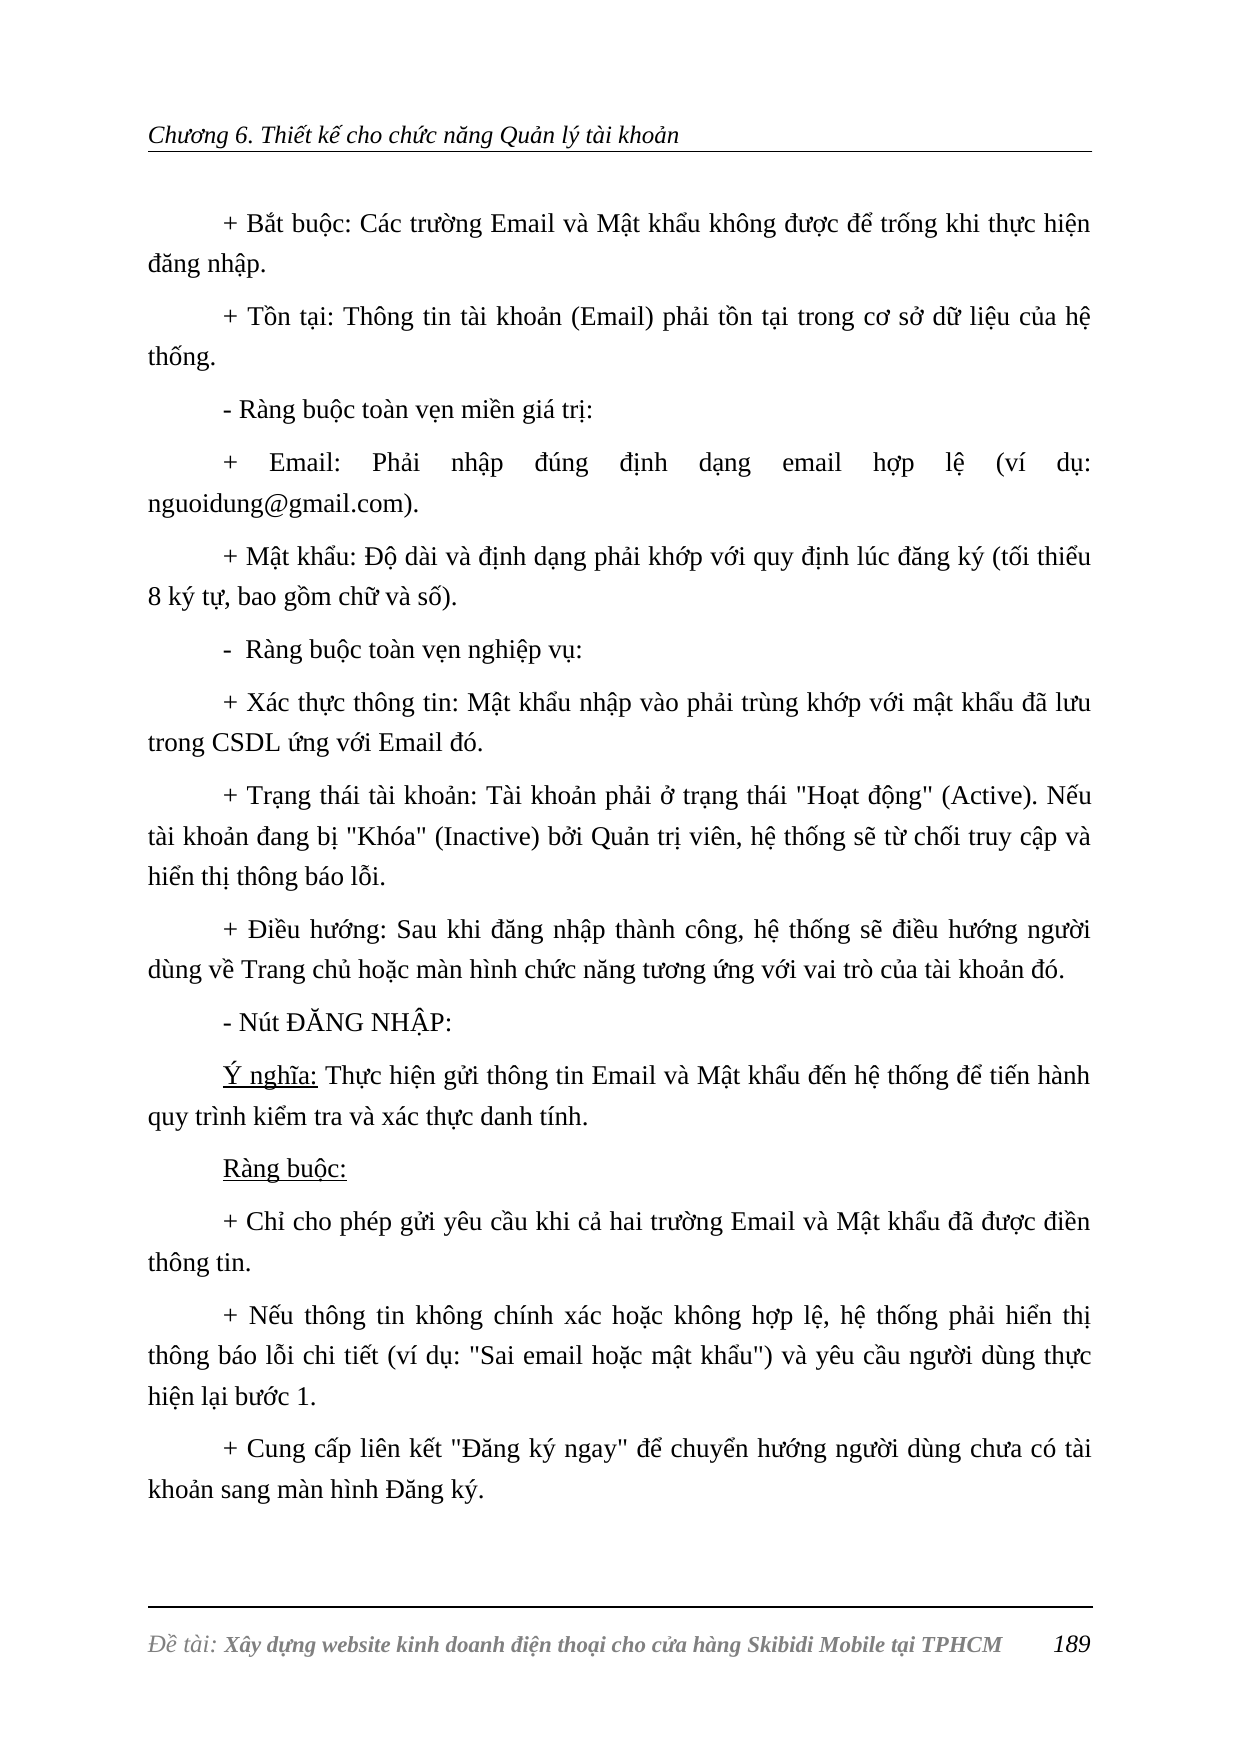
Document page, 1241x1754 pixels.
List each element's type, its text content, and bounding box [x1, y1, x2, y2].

text + Tồn tại: Thông tin tài khoản (Email) phải tồn tại trong cơ sở dữ liệu của hệ thống. [148, 300, 1092, 372]
text + Điều hướng: Sau khi đăng nhập thành công, hệ thống sẽ điều hướng người dùng về Trang chủ hoặc màn hình chức năng tương ứng với vai trò của tài khoản đó. [148, 913, 1092, 984]
text + Cung cấp liên kết "Đăng ký ngay" để chuyển hướng người dùng chưa có tài khoản sang màn hình Đăng ký. [148, 1433, 1092, 1504]
text + Bắt buộc: Các trường Email và Mật khẩu không được để trống khi thực hiện đăng nhập. [148, 207, 1092, 278]
text Ràng buộc: [148, 1153, 1092, 1184]
text Ý nghĩa: Thực hiện gửi thông tin Email và Mật khẩu đến hệ thống để tiến hành quy trình kiểm tra và xác thực danh tính. [148, 1059, 1092, 1131]
text - Nút ĐĂNG NHẬP: [148, 1006, 1092, 1037]
text + Mật khẩu: Độ dài và định dạng phải khớp với quy định lúc đăng ký (tối thiểu 8 ký tự, bao gồm chữ và số). [148, 540, 1092, 611]
text + Nếu thông tin không chính xác hoặc không hợp lệ, hệ thống phải hiển thị thông báo lỗi chi tiết (ví dụ: "Sai email hoặc mật khẩu") và yêu cầu người dùng thực hiện lại bước 1. [148, 1299, 1092, 1411]
text + Email: Phải nhập đúng định dạng email hợp lệ (ví dụ: nguoidung@gmail.com). [148, 446, 1092, 518]
text - Ràng buộc toàn vẹn miền giá trị: [148, 393, 1092, 424]
text + Trạng thái tài khoản: Tài khoản phải ở trạng thái "Hoạt động" (Active). Nếu tài khoản đang bị "Khóa" (Inactive) bởi Quản trị viên, hệ thống sẽ từ chối truy cập và hiển thị thông báo lỗi. [148, 779, 1092, 891]
text + Xác thực thông tin: Mật khẩu nhập vào phải trùng khớp với mật khẩu đã lưu trong CSDL ứng với Email đó. [148, 686, 1092, 757]
text - Ràng buộc toàn vẹn nghiệp vụ: [148, 633, 1092, 664]
text + Chỉ cho phép gửi yêu cầu khi cả hai trường Email và Mật khẩu đã được điền thông tin. [148, 1206, 1092, 1277]
